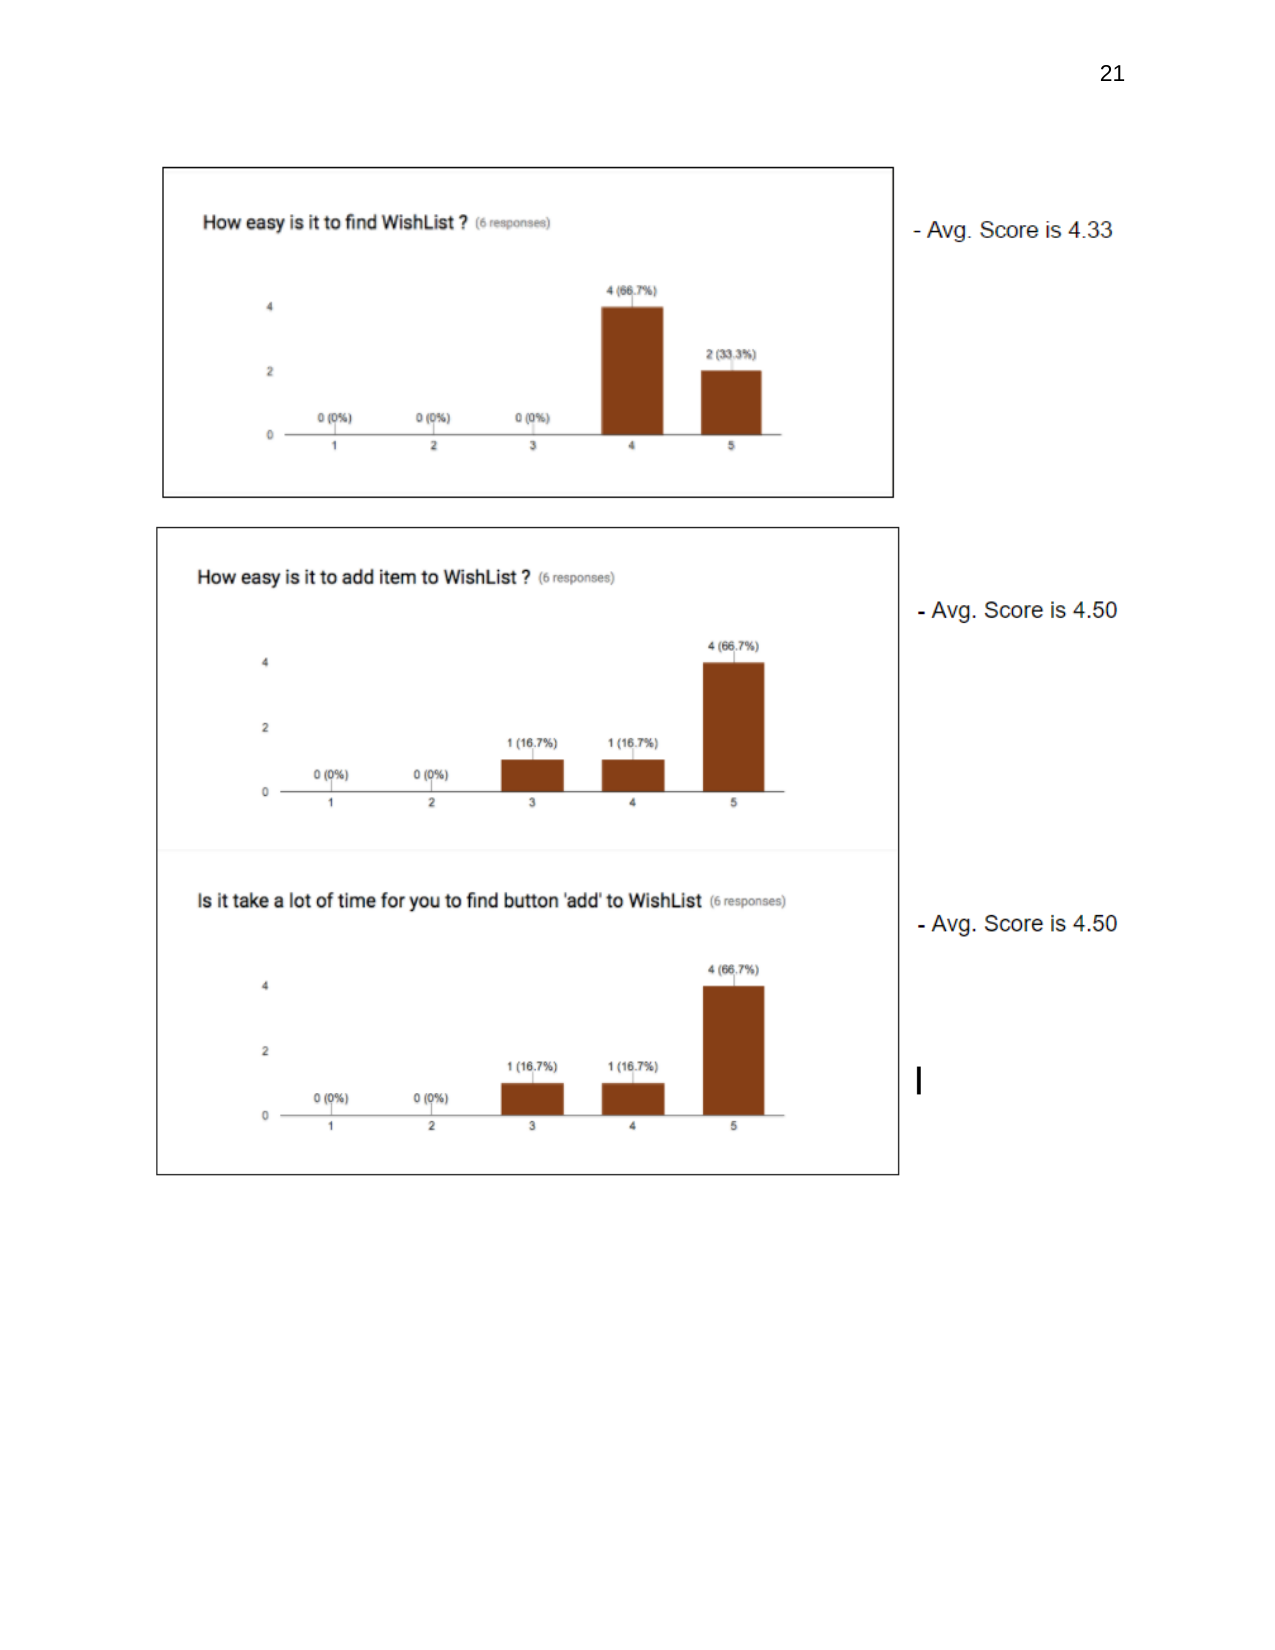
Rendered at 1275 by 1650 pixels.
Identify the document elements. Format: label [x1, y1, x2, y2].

picture [150, 150, 1125, 519]
picture [150, 522, 1125, 1183]
